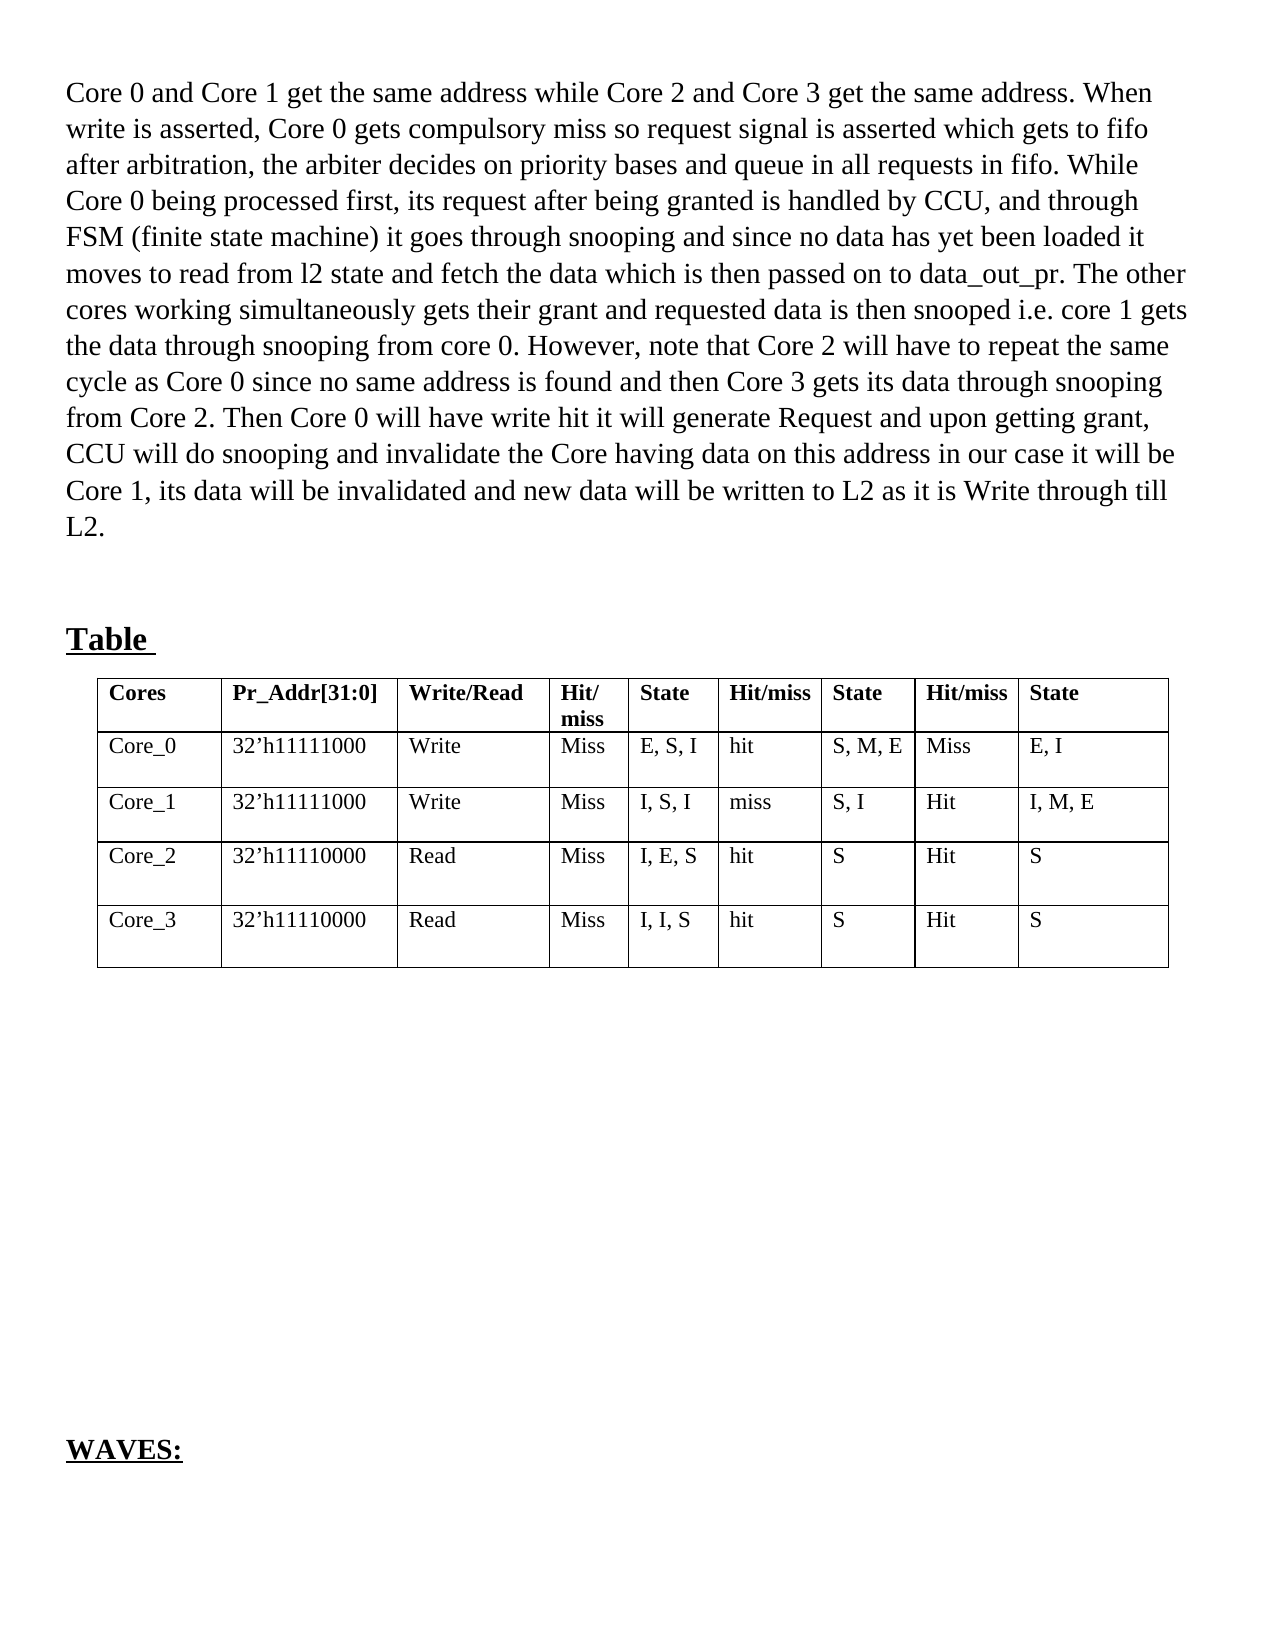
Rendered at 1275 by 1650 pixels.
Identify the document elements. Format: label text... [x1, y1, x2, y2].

table_cell I, I, S [629, 906, 718, 967]
table_cell Miss [916, 733, 1018, 787]
table_header State [629, 679, 718, 731]
table_cell S [1019, 843, 1168, 905]
table_cell Miss [550, 788, 628, 841]
table_header Hit/miss [916, 679, 1018, 731]
table_cell 32’h11111000 [222, 788, 397, 841]
table_cell Read [398, 843, 549, 905]
table_header Hit/miss [550, 679, 628, 731]
table_cell Hit [916, 843, 1018, 905]
table_cell 32’h11111000 [222, 733, 397, 787]
table_cell Core_1 [98, 788, 221, 841]
table_cell I, S, I [629, 788, 718, 841]
table_cell E, I [1019, 733, 1168, 787]
table_cell Core_3 [98, 906, 221, 967]
table_cell Read [398, 906, 549, 967]
table_cell I, E, S [629, 843, 718, 905]
table_cell Hit [916, 906, 1018, 967]
table_cell miss [719, 788, 821, 841]
table_header State [1019, 679, 1168, 731]
table_header Cores [98, 679, 221, 731]
table_cell S [1019, 906, 1168, 967]
table_cell Write [398, 733, 549, 787]
table_cell Miss [550, 843, 628, 905]
table_cell Hit [916, 788, 1018, 841]
table_cell 32’h11110000 [222, 906, 397, 967]
table_cell Miss [550, 733, 628, 787]
table_cell E, S, I [629, 733, 718, 787]
table_cell Core_2 [98, 843, 221, 905]
table_cell S, M, E [822, 733, 914, 787]
text Table [66, 619, 1200, 658]
table_cell S [822, 906, 914, 967]
table_cell I, M, E [1019, 788, 1168, 841]
table_cell Write [398, 788, 549, 841]
table_cell Miss [550, 906, 628, 967]
table_cell S, I [822, 788, 914, 841]
table_header Hit/miss [719, 679, 821, 731]
table_cell hit [719, 843, 821, 905]
table_cell 32’h11110000 [222, 843, 397, 905]
table_cell hit [719, 906, 821, 967]
table_header State [822, 679, 914, 731]
table_header Pr_Addr[31:0] [222, 679, 397, 731]
table_header Write/Read [398, 679, 549, 731]
table_cell hit [719, 733, 821, 787]
text WAVES: [66, 1432, 1200, 1465]
table_cell Core_0 [98, 733, 221, 787]
table_cell S [822, 843, 914, 905]
text Core 0 and Core 1 get the same address while Core 2 and Core 3 get the same address. When write is asserted, Core 0 gets compulsory miss so request signal is asserted which gets to fifo after arbitration, the arbiter decides on priority bases and queue in all requests in fifo. While Core 0 being processed first, its request after being granted is handled by CCU, and through FSM (finite state machine) it goes through snooping and since no data has yet been loaded it moves to read from l2 state and fetch the data which is then passed on to data_out_pr. The other cores working simultaneously gets their grant and requested data is then snooped i.e. core 1 gets the data through snooping from core 0. However, note that Core 2 will have to repeat the same cycle as Core 0 since no same address is found and then Core 3 gets its data through snooping from Core 2. Then Core 0 will have write hit it will generate Request and upon getting grant, CCU will do snooping and invalidate the Core having data on this address in our case it will be Core 1, its data will be invalidated and new data will be written to L2 as it is Write through till L2. [66, 75, 1200, 542]
